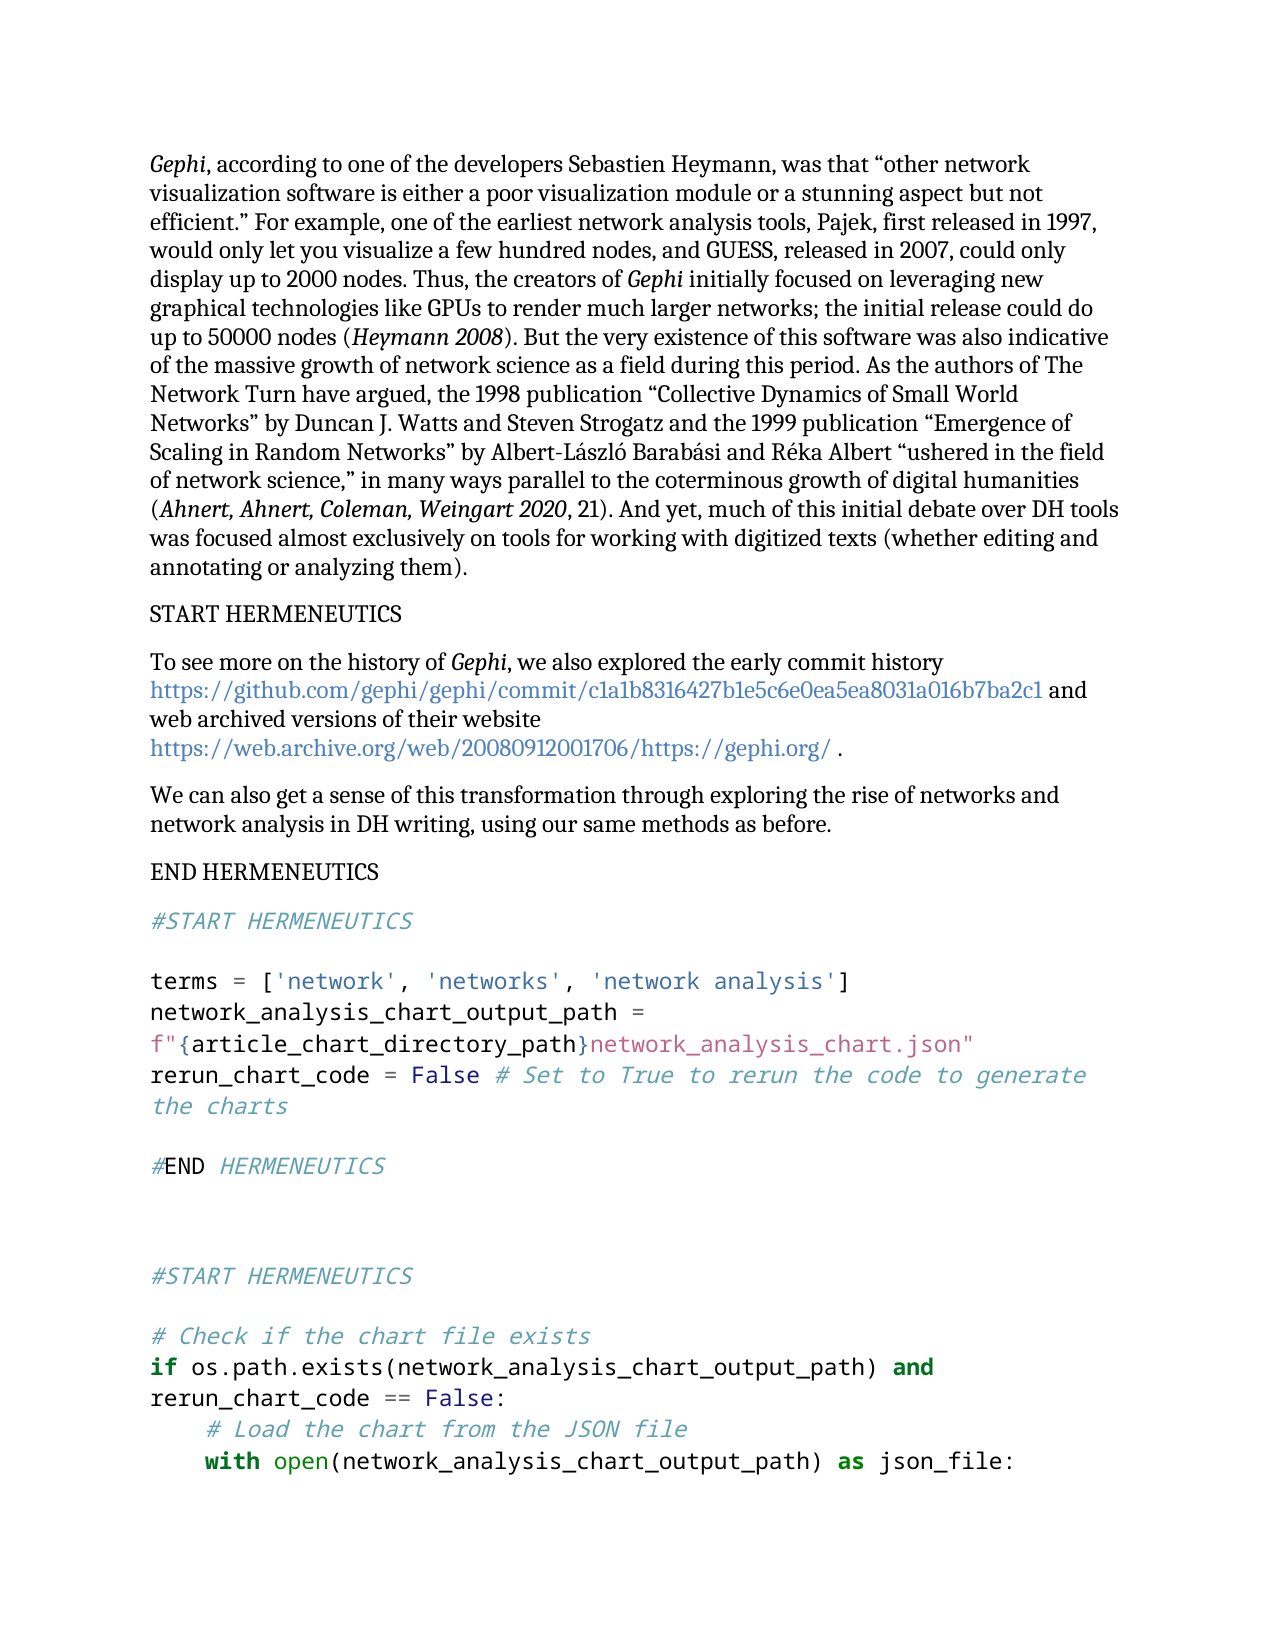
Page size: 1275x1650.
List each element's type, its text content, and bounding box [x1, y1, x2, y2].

text #START HERMENEUTICS terms = ['network', 'networks', 'network analysis'] network_analysis_chart_output_path = f"{article_chart_directory_path}network_analysis_chart.json" rerun_chart_code = False # Set to True to rerun the code to generate the charts #END HERMENEUTICS [150, 905, 1125, 1239]
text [150, 1259, 1125, 1476]
text We can also get a sense of this transformation through exploring the rise of networks and network analysis in DH writing, using our same methods as before. [150, 781, 1125, 839]
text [150, 150, 1125, 581]
text To see more on the history of Gephi, we also explored the early commit history https://github.com/gephi/gephi/commit/c1a1b8316427b1e5c6e0ea5ea8031a016b7ba2c1 and web archived versions of their website https://web.archive.org/web/20080912001706/https://gephi.org/ . [150, 647, 1125, 762]
text END HERMENEUTICS [150, 857, 1125, 886]
text START HERMENEUTICS [150, 600, 1125, 629]
